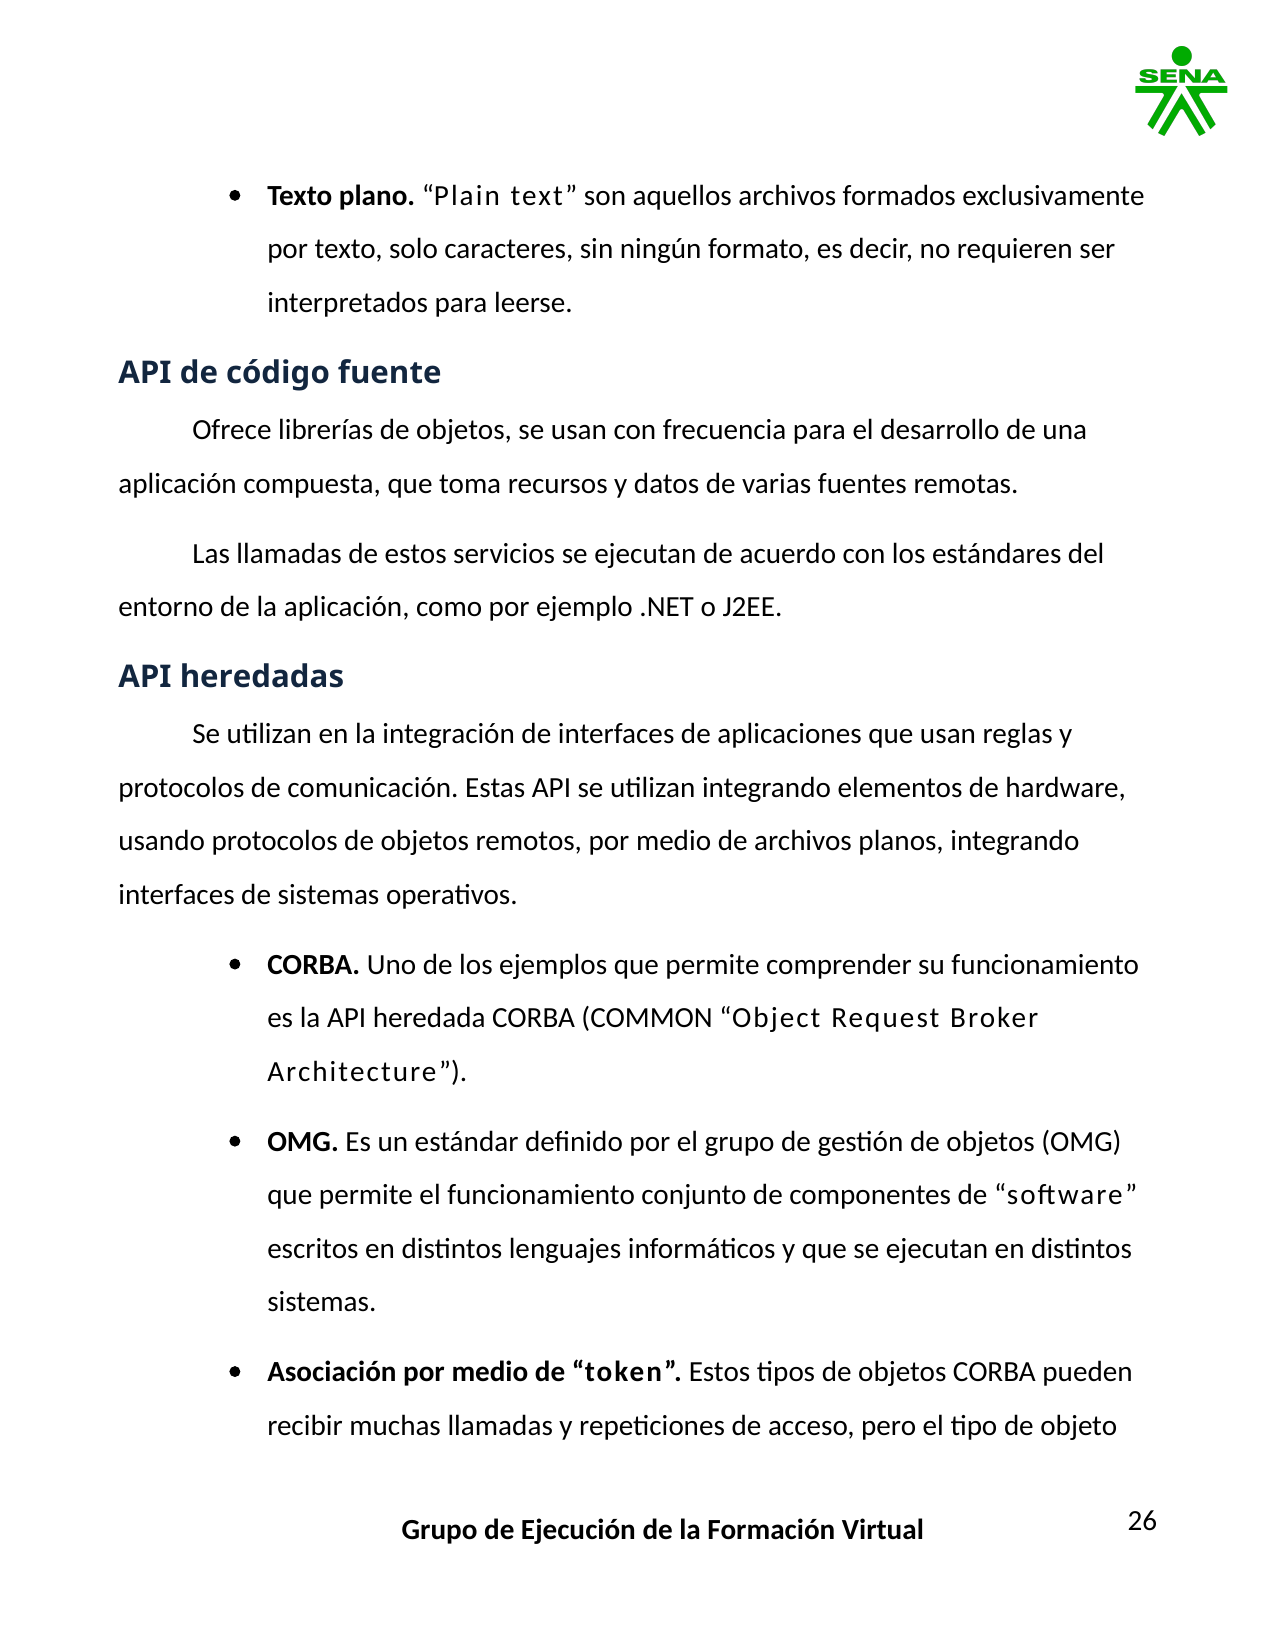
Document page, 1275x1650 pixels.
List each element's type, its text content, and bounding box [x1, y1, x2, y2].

picture [1135, 46, 1228, 136]
list Texto plano. “Plain text” son aquellos archivos formados exclusivamente por texto, solo caracteres, sin ningún formato, es decir, no requieren ser interpretados para leerse. [230, 177, 1157, 320]
subtitle API de código fuente [118, 350, 1157, 393]
list CORBA. Uno de los ejemplos que permite comprender su funcionamiento es la API heredada CORBA (COMMON “Object Request Broker Architecture”). [230, 946, 1157, 1088]
subtitle API heredadas [118, 654, 1157, 697]
text Las llamadas de estos servicios se ejecutan de acuerdo con los estándares del entorno de la aplicación, como por ejemplo .NET o J2EE. [118, 535, 1157, 624]
text Se utilizan en la integración de interfaces de aplicaciones que usan reglas y protocolos de comunicación. Estas API se utilizan integrando elementos de hardware, usando protocolos de objetos remotos, por medio de archivos planos, integrando interfaces de sistemas operativos. [118, 716, 1157, 912]
text Ofrece librerías de objetos, se usan con frecuencia para el desarrollo de una aplicación compuesta, que toma recursos y datos de varias fuentes remotas. [118, 411, 1157, 500]
list OMG. Es un estándar definido por el grupo de gestión de objetos (OMG) que permite el funcionamiento conjunto de componentes de “software” escritos en distintos lenguajes informáticos y que se ejecutan en distintos sistemas. [230, 1123, 1157, 1319]
